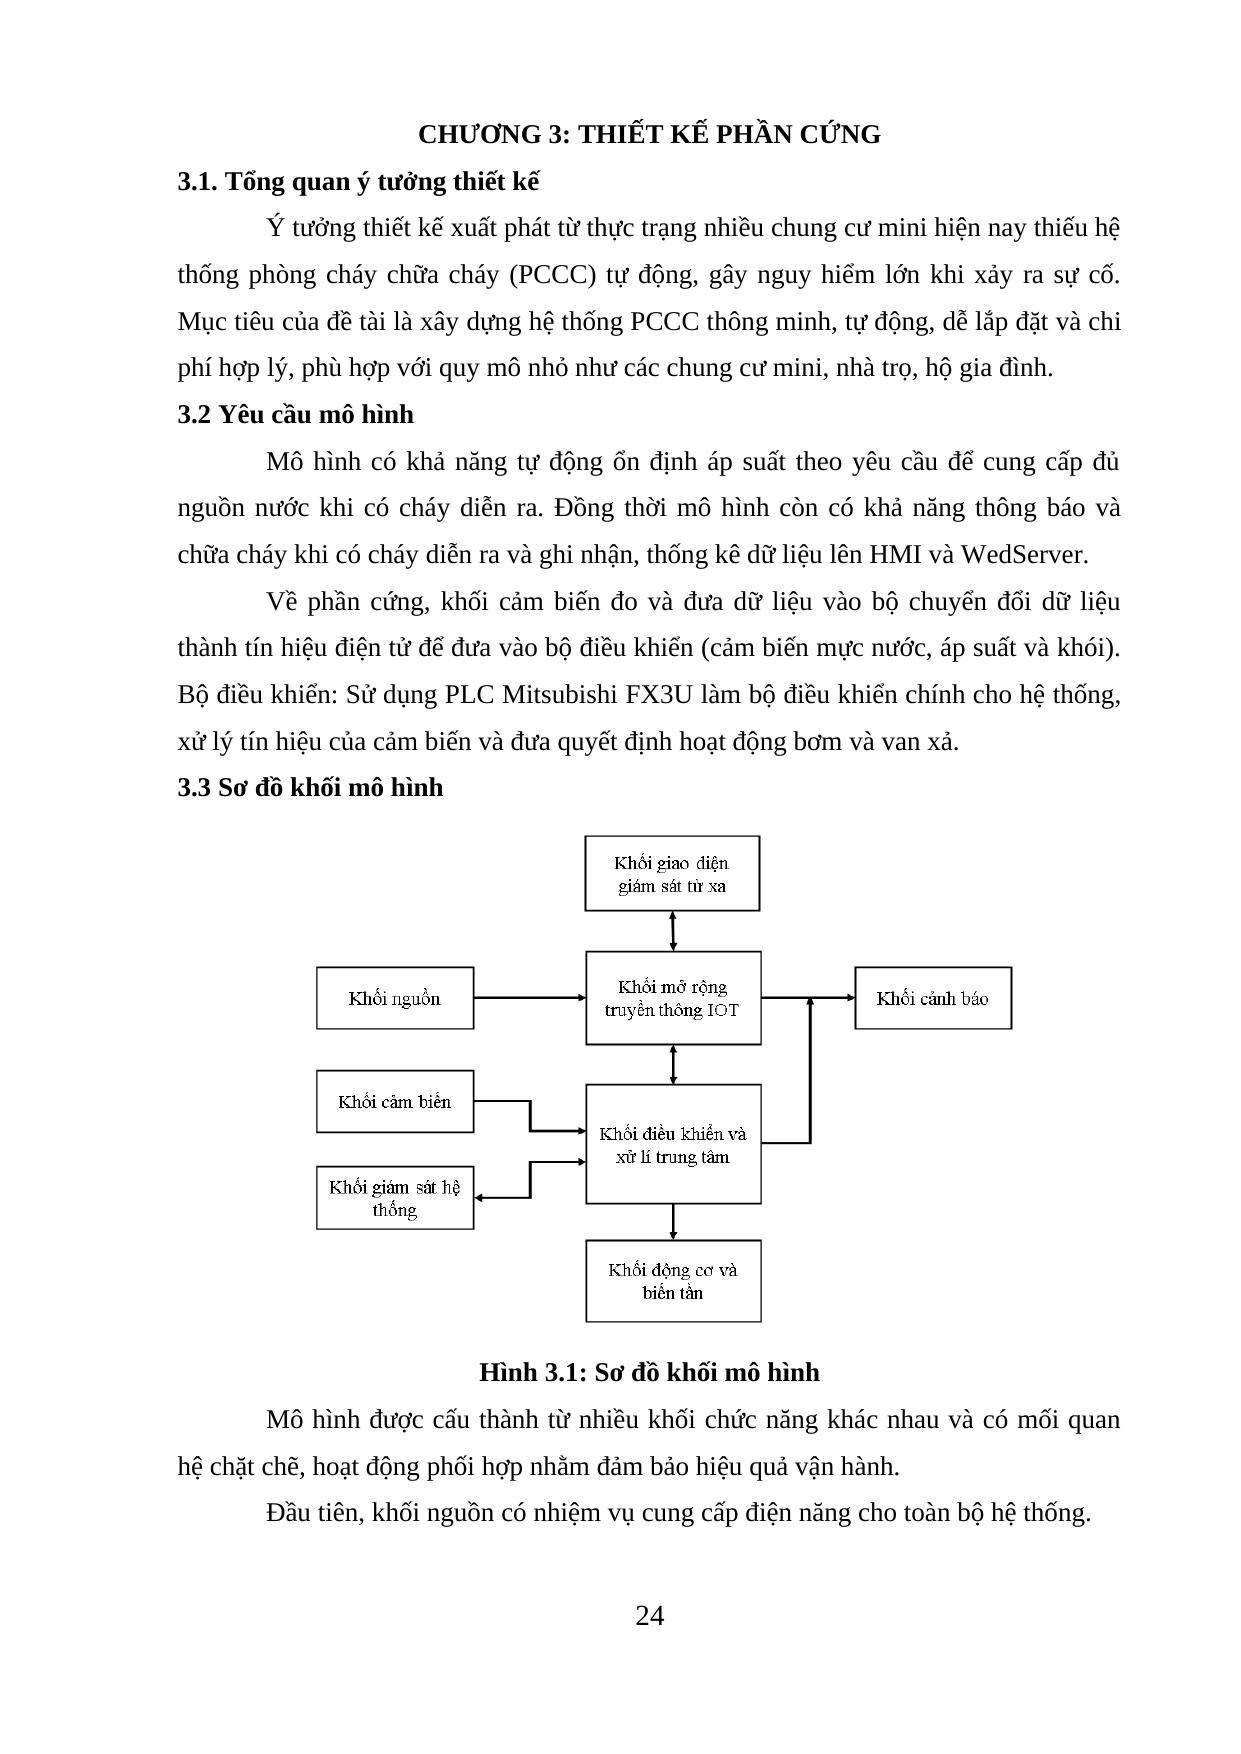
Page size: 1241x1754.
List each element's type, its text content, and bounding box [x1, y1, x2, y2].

subtitle 3.3 Sơ đồ khối mô hình [177, 771, 1122, 803]
text Đầu tiên, khối nguồn có nhiệm vụ cung cấp điện năng cho toàn bộ hệ thống. [177, 1496, 1122, 1527]
text Ý tưởng thiết kế xuất phát từ thực trạng nhiều chung cư mini hiện nay thiếu hệ thống phòng cháy chữa cháy (PCCC) tự động, gây nguy hiểm lớn khi xảy ra sự cố. Mục tiêu của đề tài là xây dựng hệ thống PCCC thông minh, tự động, dễ lắp đặt và chi phí hợp lý, phù hợp với quy mô nhỏ như các chung cư mini, nhà trọ, hộ gia đình. [177, 211, 1122, 383]
subtitle 3.2 Yêu cầu mô hình [177, 398, 1122, 429]
picture [248, 818, 1051, 1344]
text Mô hình có khả năng tự động ổn định áp suất theo yêu cầu để cung cấp đủ nguồn nước khi có cháy diễn ra. Đồng thời mô hình còn có khả năng thông báo và chữa cháy khi có cháy diễn ra và ghi nhận, thống kê dữ liệu lên HMI và WedServer. [177, 445, 1122, 569]
text Mô hình được cấu thành từ nhiều khối chức năng khác nhau và có mối quan hệ chặt chẽ, hoạt động phối hợp nhằm đảm bảo hiệu quả vận hành. [177, 1403, 1122, 1481]
subtitle 3.1. Tổng quan ý tưởng thiết kế [177, 165, 1122, 196]
text Về phần cứng, khối cảm biến đo và đưa dữ liệu vào bộ chuyển đổi dữ liệu thành tín hiệu điện tử để đưa vào bộ điều khiển (cảm biến mực nước, áp suất và khói). Bộ điều khiển: Sử dụng PLC Mitsubishi FX3U làm bộ điều khiển chính cho hệ thống, xử lý tín hiệu của cảm biến và đưa quyết định hoạt động bơm và van xả. [177, 585, 1122, 756]
text Hình 3.1: Sơ đồ khối mô hình [177, 1356, 1122, 1387]
subtitle CHƯƠNG 3: THIẾT KẾ PHẦN CỨNG [177, 118, 1122, 149]
